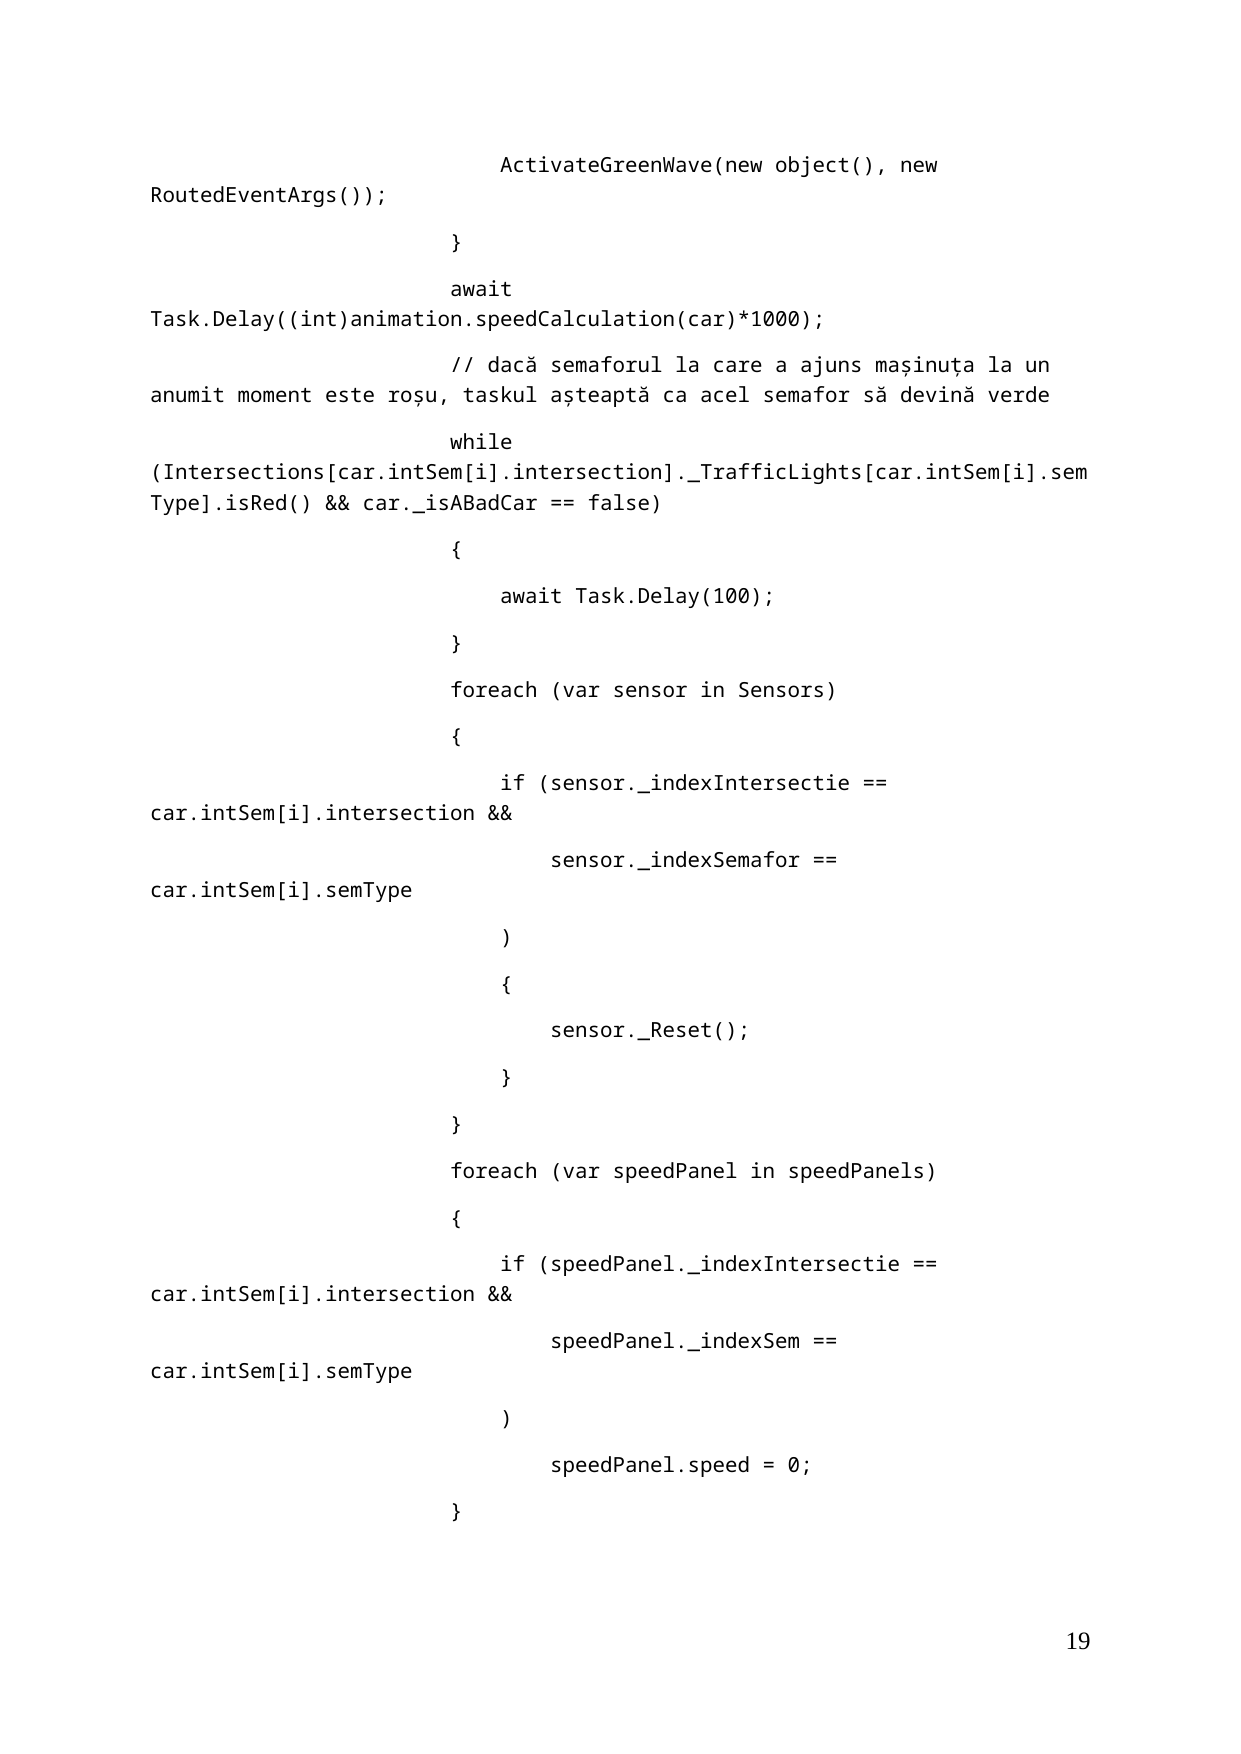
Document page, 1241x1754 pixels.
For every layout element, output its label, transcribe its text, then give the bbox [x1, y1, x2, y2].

text ActivateGreenWave(new object(), new RoutedEventArgs()); [150, 150, 1090, 208]
text ) [150, 1403, 1090, 1432]
text await Task.Delay((int)animation.speedCalculation(car)*1000); [150, 274, 1090, 332]
text } [150, 628, 1090, 656]
text } [150, 1109, 1090, 1137]
text { [150, 969, 1090, 997]
text } [150, 1062, 1090, 1091]
text foreach (var sensor in Sensors) [150, 675, 1090, 703]
text if (speedPanel._indexIntersectie == car.intSem[i].intersection && [150, 1249, 1090, 1308]
text if (sensor._indexIntersectie == car.intSem[i].intersection && [150, 768, 1090, 827]
text { [150, 721, 1090, 750]
text } [150, 227, 1090, 255]
text { [150, 1203, 1090, 1231]
text foreach (var speedPanel in speedPanels) [150, 1156, 1090, 1184]
text speedPanel.speed = 0; [150, 1450, 1090, 1478]
text } [150, 1497, 1090, 1525]
text // dacă semaforul la care a ajuns mașinuța la un anumit moment este roșu, taskul așteaptă ca acel semafor să devină verde [150, 351, 1090, 409]
text ) [150, 922, 1090, 950]
text await Task.Delay(100); [150, 581, 1090, 609]
text while (Intersections[car.intSem[i].intersection]._TrafficLights[car.intSem[i].semType].isRed() && car._isABadCar == false) [150, 427, 1090, 516]
text sensor._Reset(); [150, 1016, 1090, 1044]
text { [150, 534, 1090, 563]
text speedPanel._indexSem == car.intSem[i].semType [150, 1326, 1090, 1385]
text sensor._indexSemafor == car.intSem[i].semType [150, 845, 1090, 904]
